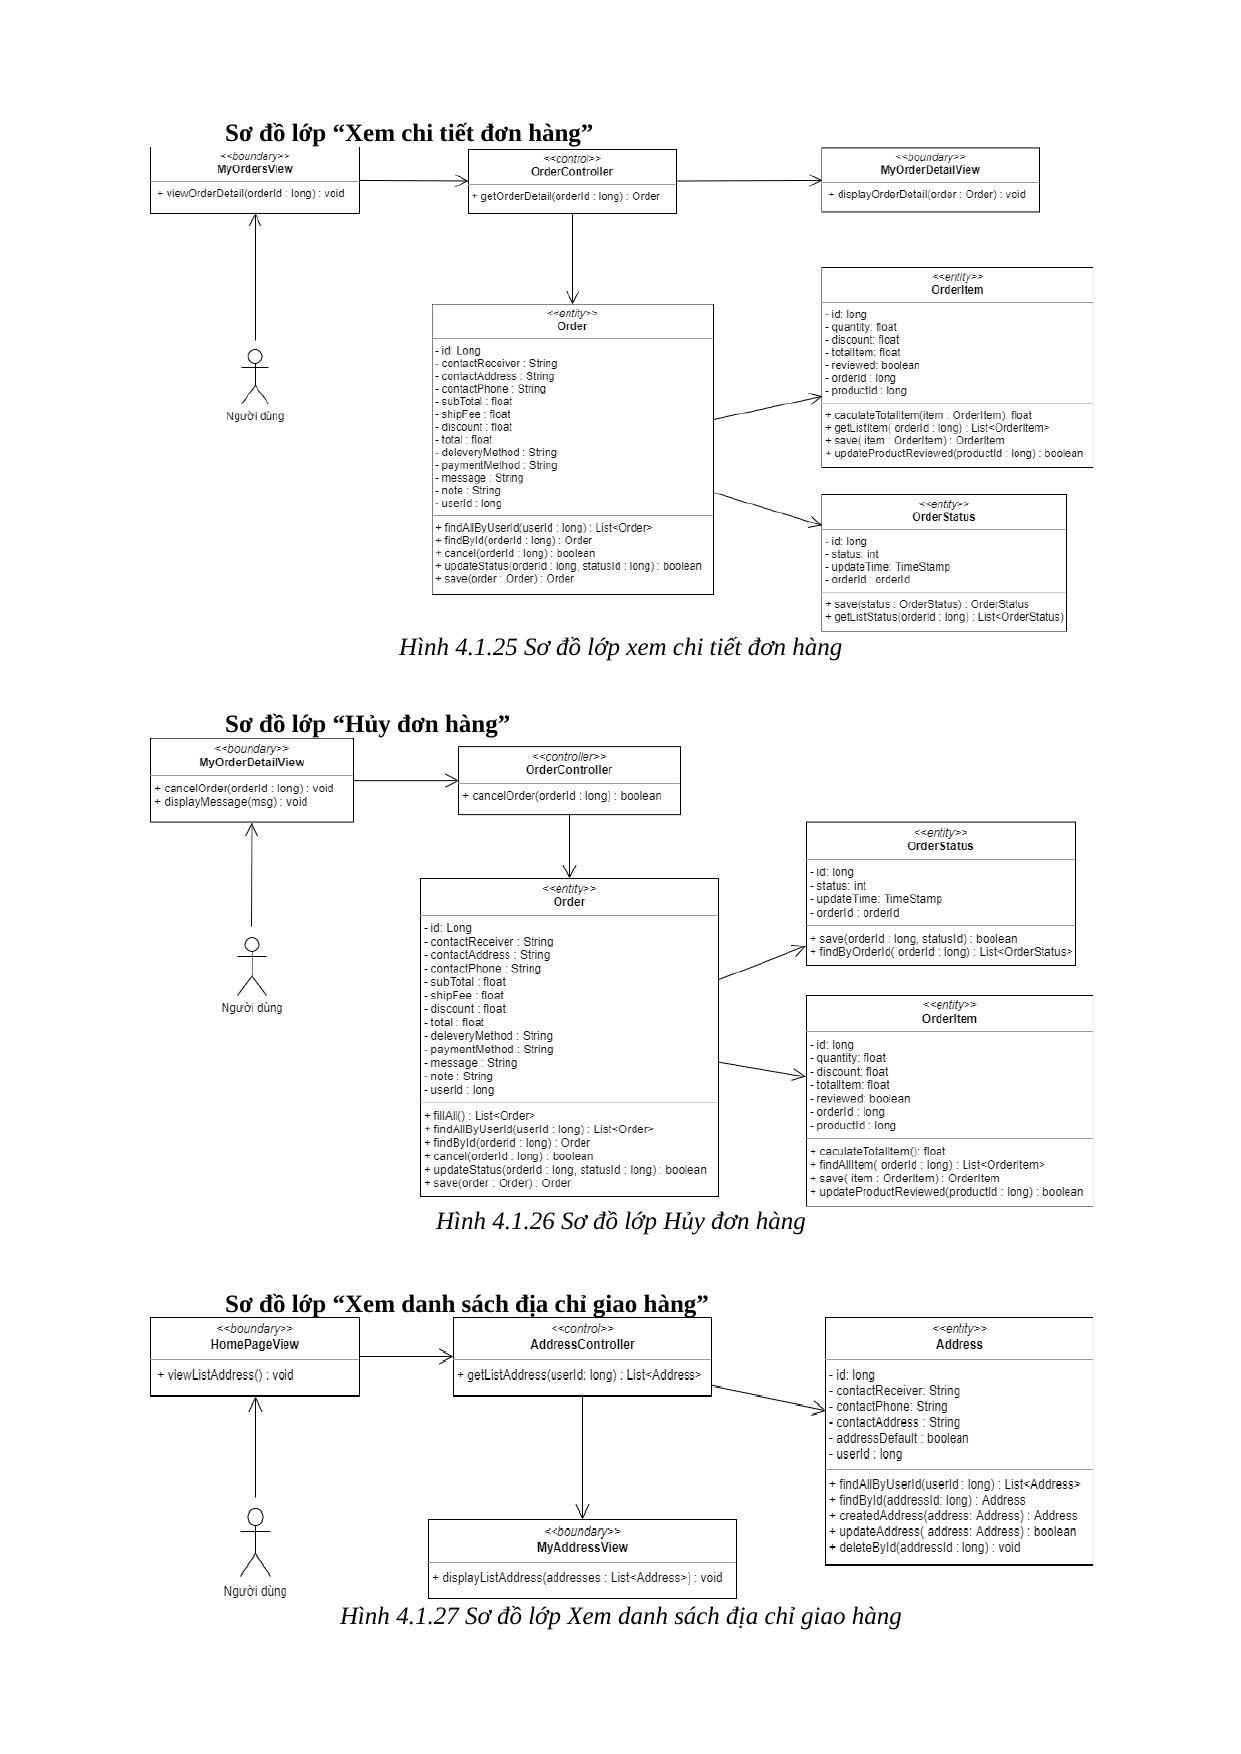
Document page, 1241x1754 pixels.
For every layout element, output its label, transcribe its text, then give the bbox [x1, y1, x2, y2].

subtitle Sơ đồ lớp “Xem danh sách địa chỉ giao hàng” [150, 1289, 1094, 1317]
subtitle Sơ đồ lớp “Hủy đơn hàng” [150, 709, 1094, 738]
picture [150, 147, 1094, 632]
picture [150, 738, 1094, 1207]
picture [150, 1317, 1094, 1601]
subtitle Sơ đồ lớp “Xem chi tiết đơn hàng” [150, 118, 1094, 147]
